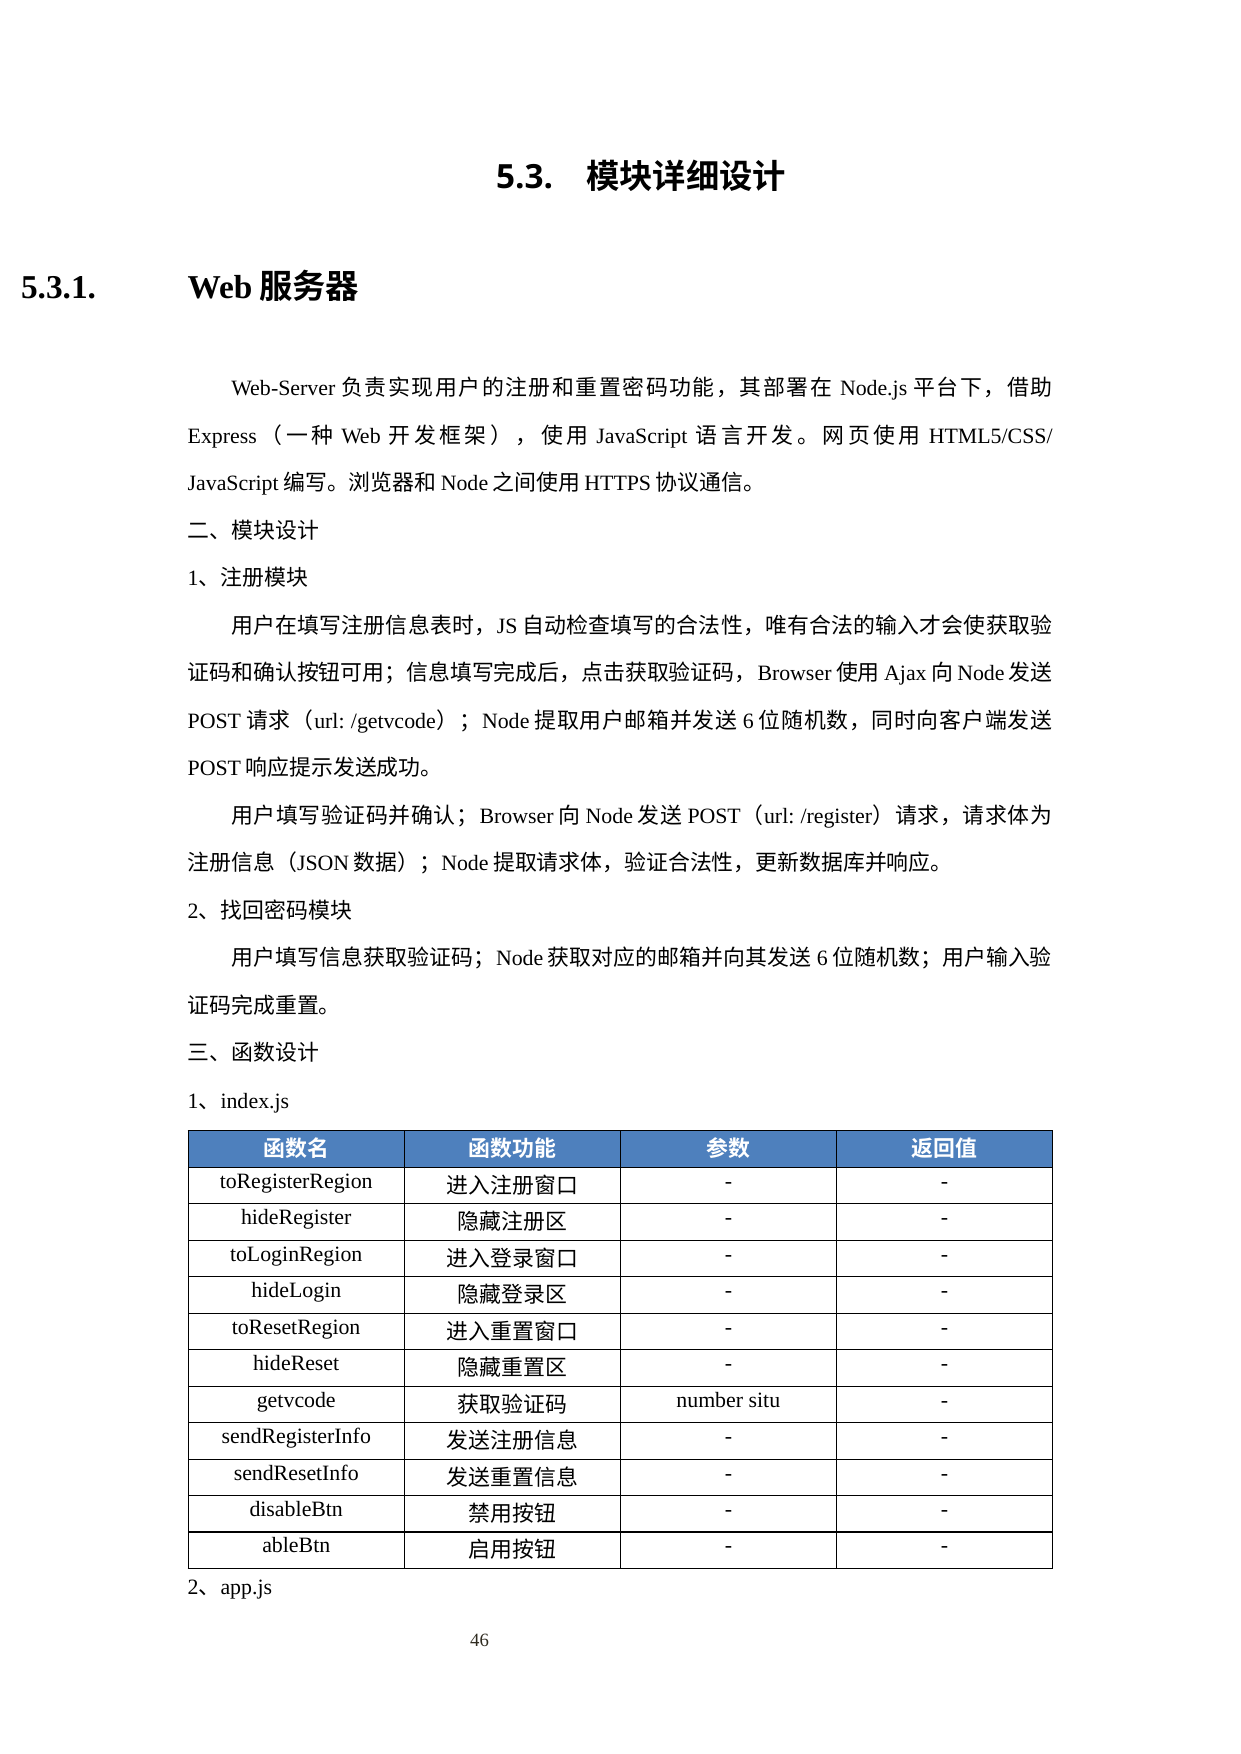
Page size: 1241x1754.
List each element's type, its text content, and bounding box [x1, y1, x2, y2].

table_header 函数功能 [405, 1131, 620, 1167]
table_header 函数名 [189, 1131, 404, 1167]
text 2、找回密码模块 [187, 893, 1053, 924]
table_cell 禁用按钮 [405, 1496, 620, 1531]
table_cell 获取验证码 [405, 1387, 620, 1422]
table_cell 隐藏重置区 [405, 1350, 620, 1386]
table_cell toLoginRegion [189, 1241, 404, 1276]
table_cell - [621, 1350, 836, 1386]
table_header 返回值 [837, 1131, 1052, 1167]
table_cell - [837, 1533, 1052, 1568]
table_cell - [621, 1496, 836, 1531]
table_cell toRegisterRegion [189, 1168, 404, 1203]
table_cell 隐藏登录区 [405, 1277, 620, 1313]
text 用户填写验证码并确认；Browser向Node发送POST（url: /register）请求，请求体为注册信息（JSON数据）；Node提取请求体，验证合法性，更新数据库并响应。 [187, 798, 1053, 877]
table_cell sendRegisterInfo [189, 1423, 404, 1458]
table_cell - [621, 1204, 836, 1240]
table_cell hideRegister [189, 1204, 404, 1240]
table_cell 进入登录窗口 [405, 1241, 620, 1276]
table_cell - [621, 1168, 836, 1203]
subtitle Web服务器 [0, 260, 1053, 308]
table_header 参数 [621, 1131, 836, 1167]
text 1、index.js [187, 1083, 1053, 1114]
table_cell - [621, 1314, 836, 1349]
table_cell - [837, 1241, 1052, 1276]
table_cell - [837, 1350, 1052, 1386]
table_cell ableBtn [189, 1533, 404, 1568]
table_cell - [621, 1241, 836, 1276]
table_cell - [837, 1204, 1052, 1240]
text 1、注册模块 [187, 560, 1053, 592]
table_cell 启用按钮 [405, 1533, 620, 1568]
text 2、app.js [187, 1569, 1053, 1601]
table_cell - [837, 1460, 1052, 1495]
table_cell - [621, 1460, 836, 1495]
text 用户在填写注册信息表时，JS自动检查填写的合法性，唯有合法的输入才会使获取验证码和确认按钮可用；信息填写完成后，点击获取验证码，Browser使用Ajax向Node发送POST请求（url: /getvcode）；Node提取用户邮箱并发送6位随机数，同时向客户端发送POST响应提示发送成功。 [187, 608, 1053, 782]
table_cell 隐藏注册区 [405, 1204, 620, 1240]
table_cell hideLogin [189, 1277, 404, 1313]
table_cell - [837, 1496, 1052, 1531]
subtitle 模块详细设计 [229, 150, 1053, 198]
table_cell 进入注册窗口 [405, 1168, 620, 1203]
table_cell - [837, 1277, 1052, 1313]
text 用户填写信息获取验证码；Node获取对应的邮箱并向其发送6位随机数；用户输入验证码完成重置。 [187, 940, 1053, 1019]
table_cell - [837, 1423, 1052, 1458]
table_cell - [621, 1533, 836, 1568]
table_cell disableBtn [189, 1496, 404, 1531]
table_cell - [837, 1387, 1052, 1422]
table_cell number situ [621, 1387, 836, 1422]
table_cell 发送重置信息 [405, 1460, 620, 1495]
table_cell 发送注册信息 [405, 1423, 620, 1458]
table_cell getvcode [189, 1387, 404, 1422]
table_cell 进入重置窗口 [405, 1314, 620, 1349]
text 二、模块设计 [187, 513, 1053, 544]
table_cell - [621, 1277, 836, 1313]
text Web-Server负责实现用户的注册和重置密码功能，其部署在Node.js平台下，借助Express（一种Web开发框架），使用JavaScript语言开发。网页使用HTML5/CSS/JavaScript编写。浏览器和Node之间使用HTTPS协议通信。 [187, 370, 1053, 497]
table_cell - [621, 1423, 836, 1458]
table_cell sendResetInfo [189, 1460, 404, 1495]
table_cell - [837, 1314, 1052, 1349]
text 三、函数设计 [187, 1035, 1053, 1067]
table_cell hideReset [189, 1350, 404, 1386]
table_cell toResetRegion [189, 1314, 404, 1349]
table_cell - [837, 1168, 1052, 1203]
